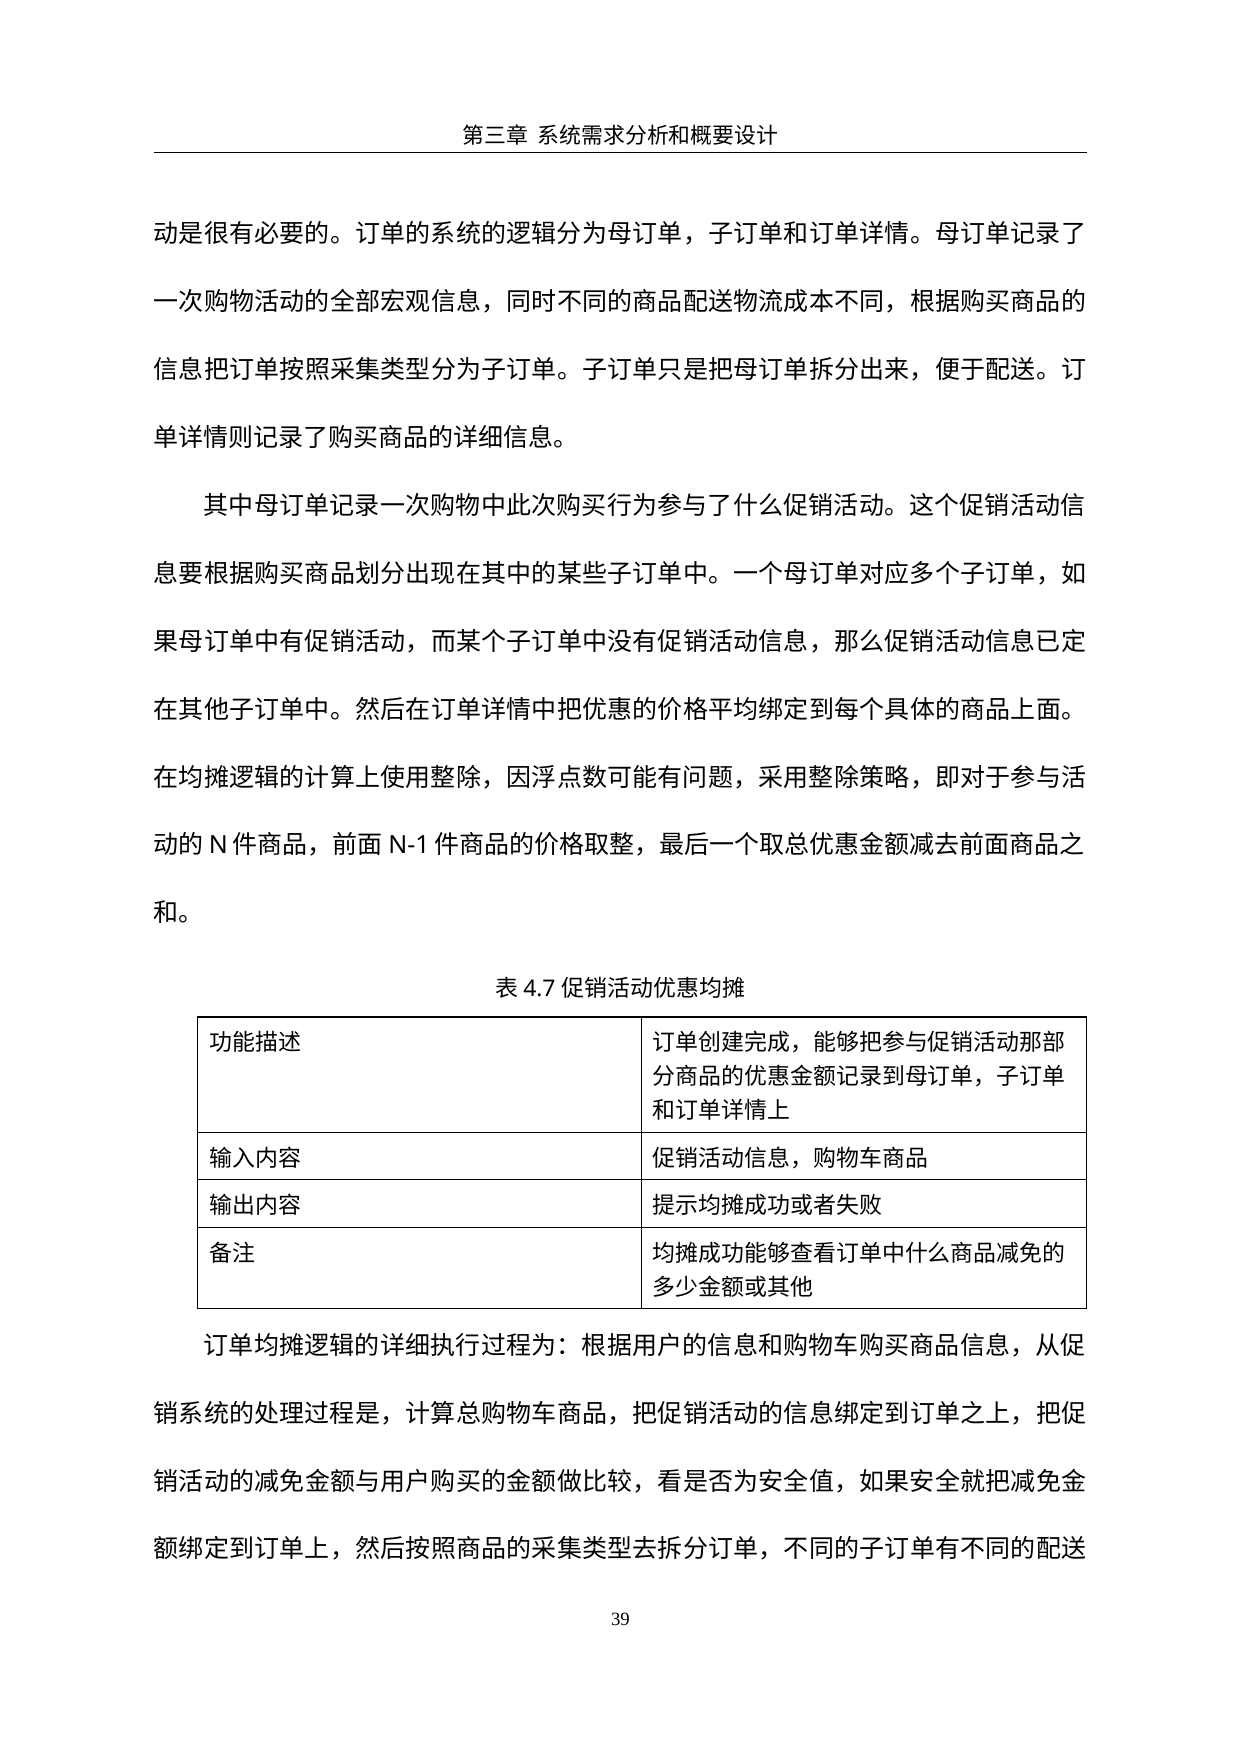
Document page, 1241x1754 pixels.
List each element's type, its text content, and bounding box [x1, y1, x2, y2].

table_cell 输入内容 [198, 1133, 641, 1179]
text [153, 198, 1087, 469]
table_cell 均摊成功能够查看订单中什么商品减免的多少金额或其他 [642, 1228, 1086, 1308]
table_cell 备注 [198, 1228, 641, 1308]
text 其中母订单记录一次购物中此次购买行为参与了什么促销活动。这个促销活动信息要根据购买商品划分出现在其中的某些子订单中。一个母订单对应多个子订单，如果母订单中有促销活动，而某个子订单中没有促销活动信息，那么促销活动信息已定在其他子订单中。然后在订单详情中把优惠的价格平均绑定到每个具体的商品上面。在均摊逻辑的计算上使用整除，因浮点数可能有问题，采用整除策略，即对于参与活动的N件商品，前面N-1件商品的价格取整，最后一个取总优惠金额减去前面商品之和。 [153, 469, 1087, 945]
list 表4.7 促销活动优惠均摊 [153, 970, 1087, 1004]
table_cell 促销活动信息，购物车商品 [642, 1133, 1086, 1179]
table_header 订单创建完成，能够把参与促销活动那部分商品的优惠金额记录到母订单，子订单和订单详情上 [642, 1018, 1086, 1132]
table_cell 提示均摊成功或者失败 [642, 1180, 1086, 1227]
table_header 功能描述 [198, 1018, 641, 1132]
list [153, 1309, 1087, 1581]
table_cell 输出内容 [198, 1180, 641, 1227]
